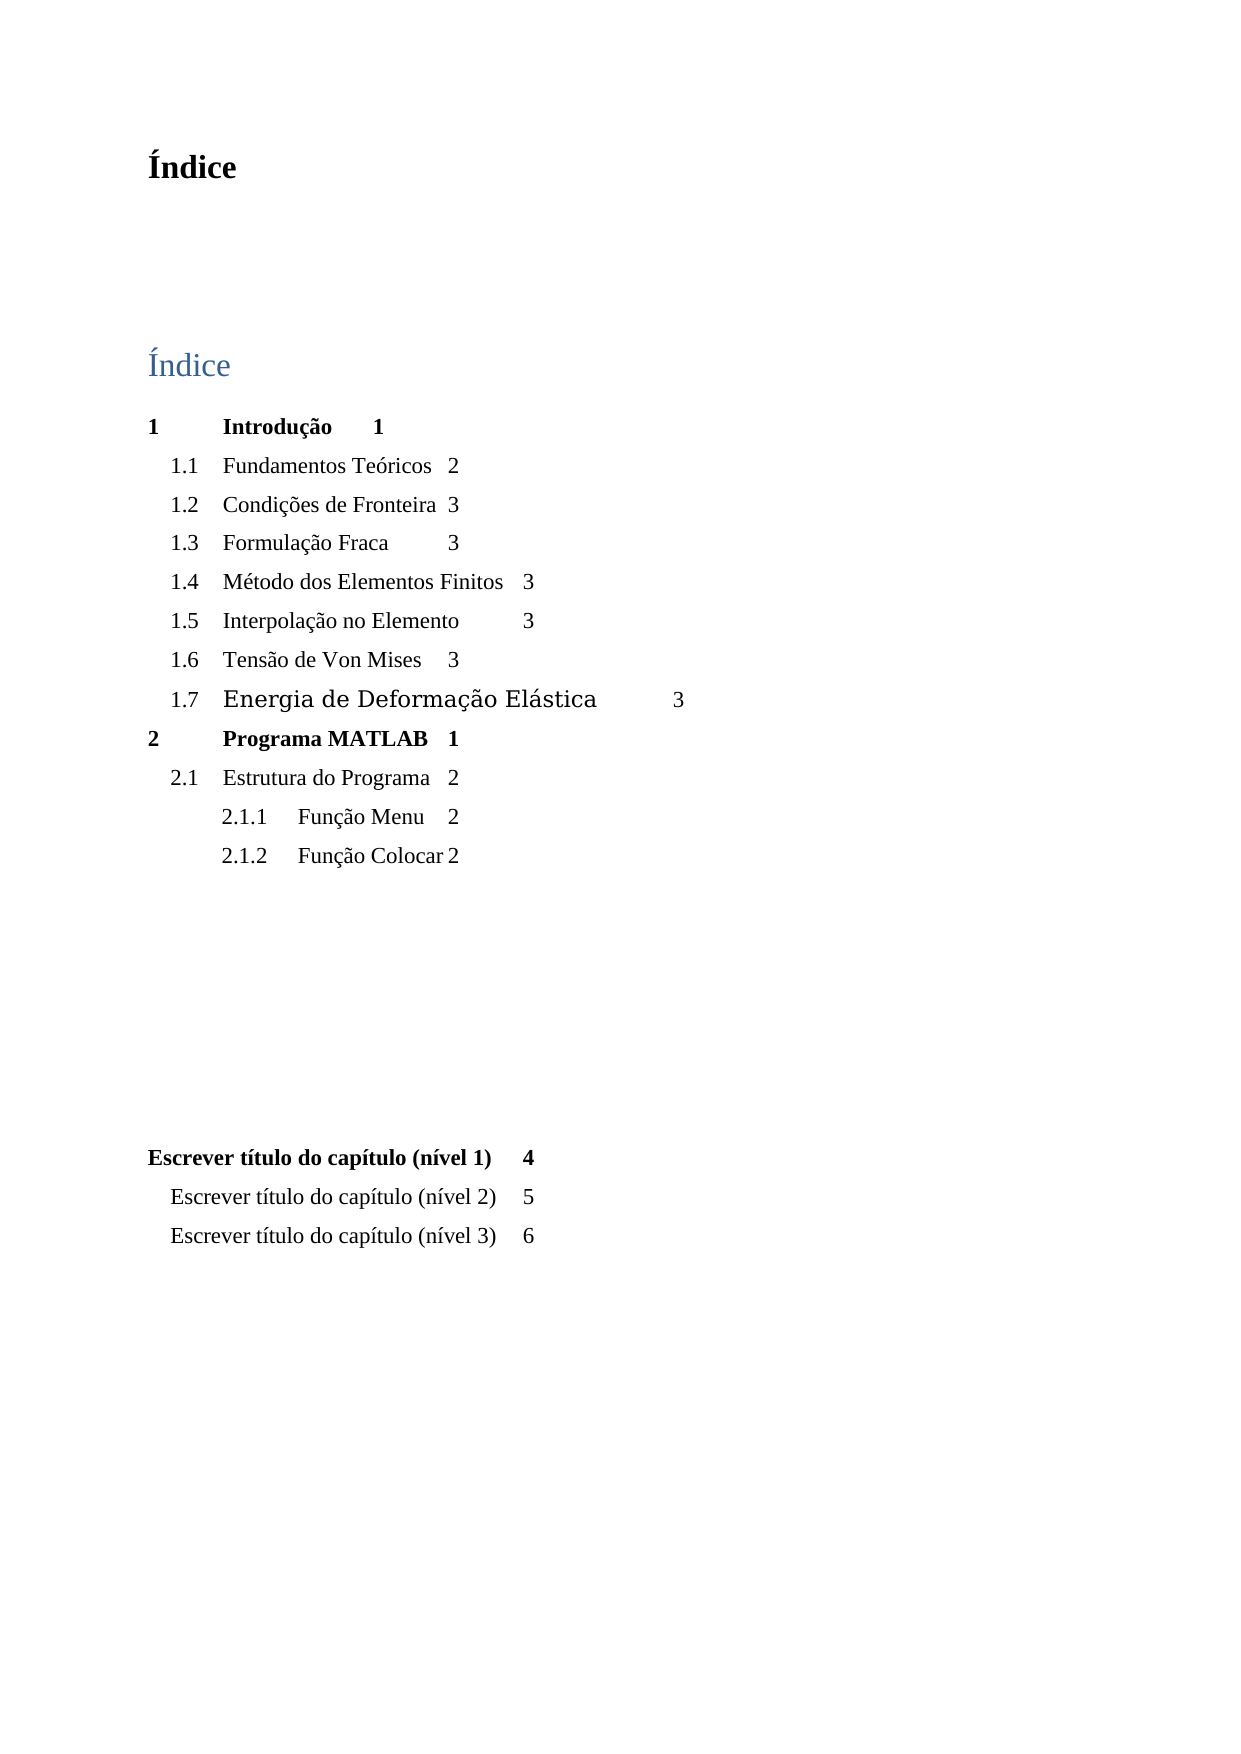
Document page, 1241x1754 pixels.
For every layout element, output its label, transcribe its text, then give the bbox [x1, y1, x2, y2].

text Índice [148, 148, 1092, 186]
